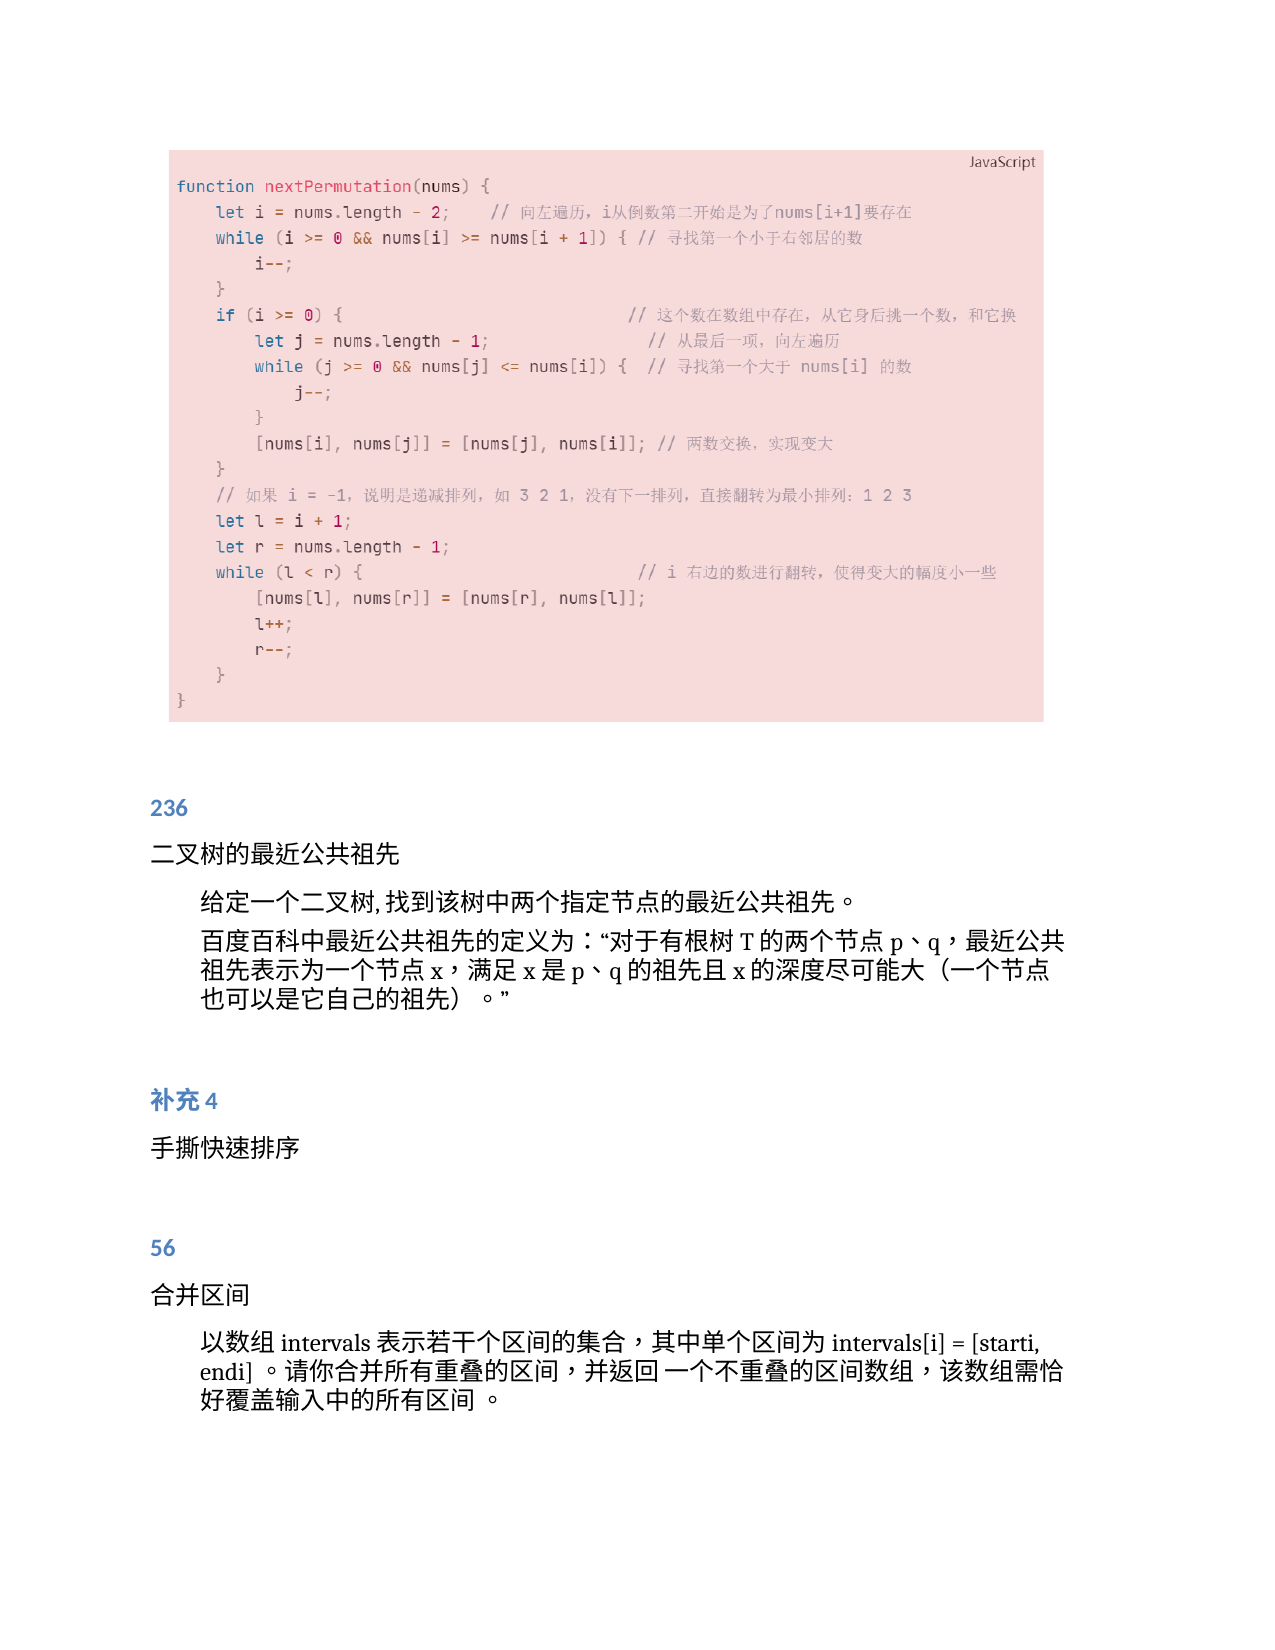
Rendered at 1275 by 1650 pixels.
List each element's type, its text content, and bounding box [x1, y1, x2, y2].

text 手撕快速排序 [150, 1135, 1125, 1164]
subtitle 56 [150, 1232, 1125, 1263]
text 百度百科中最近公共祖先的定义为：“对于有根树 T 的两个节点 p、q，最近公共祖先表示为一个节点 x，满足 x 是 p、q 的祖先且 x 的深度尽可能大（一个节点也可以是它自己的祖先）。” [200, 928, 1075, 1014]
text 合并区间 [150, 1282, 1125, 1311]
picture [168, 150, 1044, 722]
text 二叉树的最近公共祖先 [150, 841, 1125, 870]
text 给定一个二叉树, 找到该树中两个指定节点的最近公共祖先。 [200, 889, 1075, 918]
text 以数组 intervals 表示若干个区间的集合，其中单个区间为 intervals[i] = [starti, endi] 。请你合并所有重叠的区间，并返回 一个不重叠的区间数组，该数组需恰好覆盖输入中的所有区间 。 [200, 1329, 1075, 1416]
subtitle 补充4 [150, 1083, 1125, 1117]
subtitle 236 [150, 792, 1125, 823]
